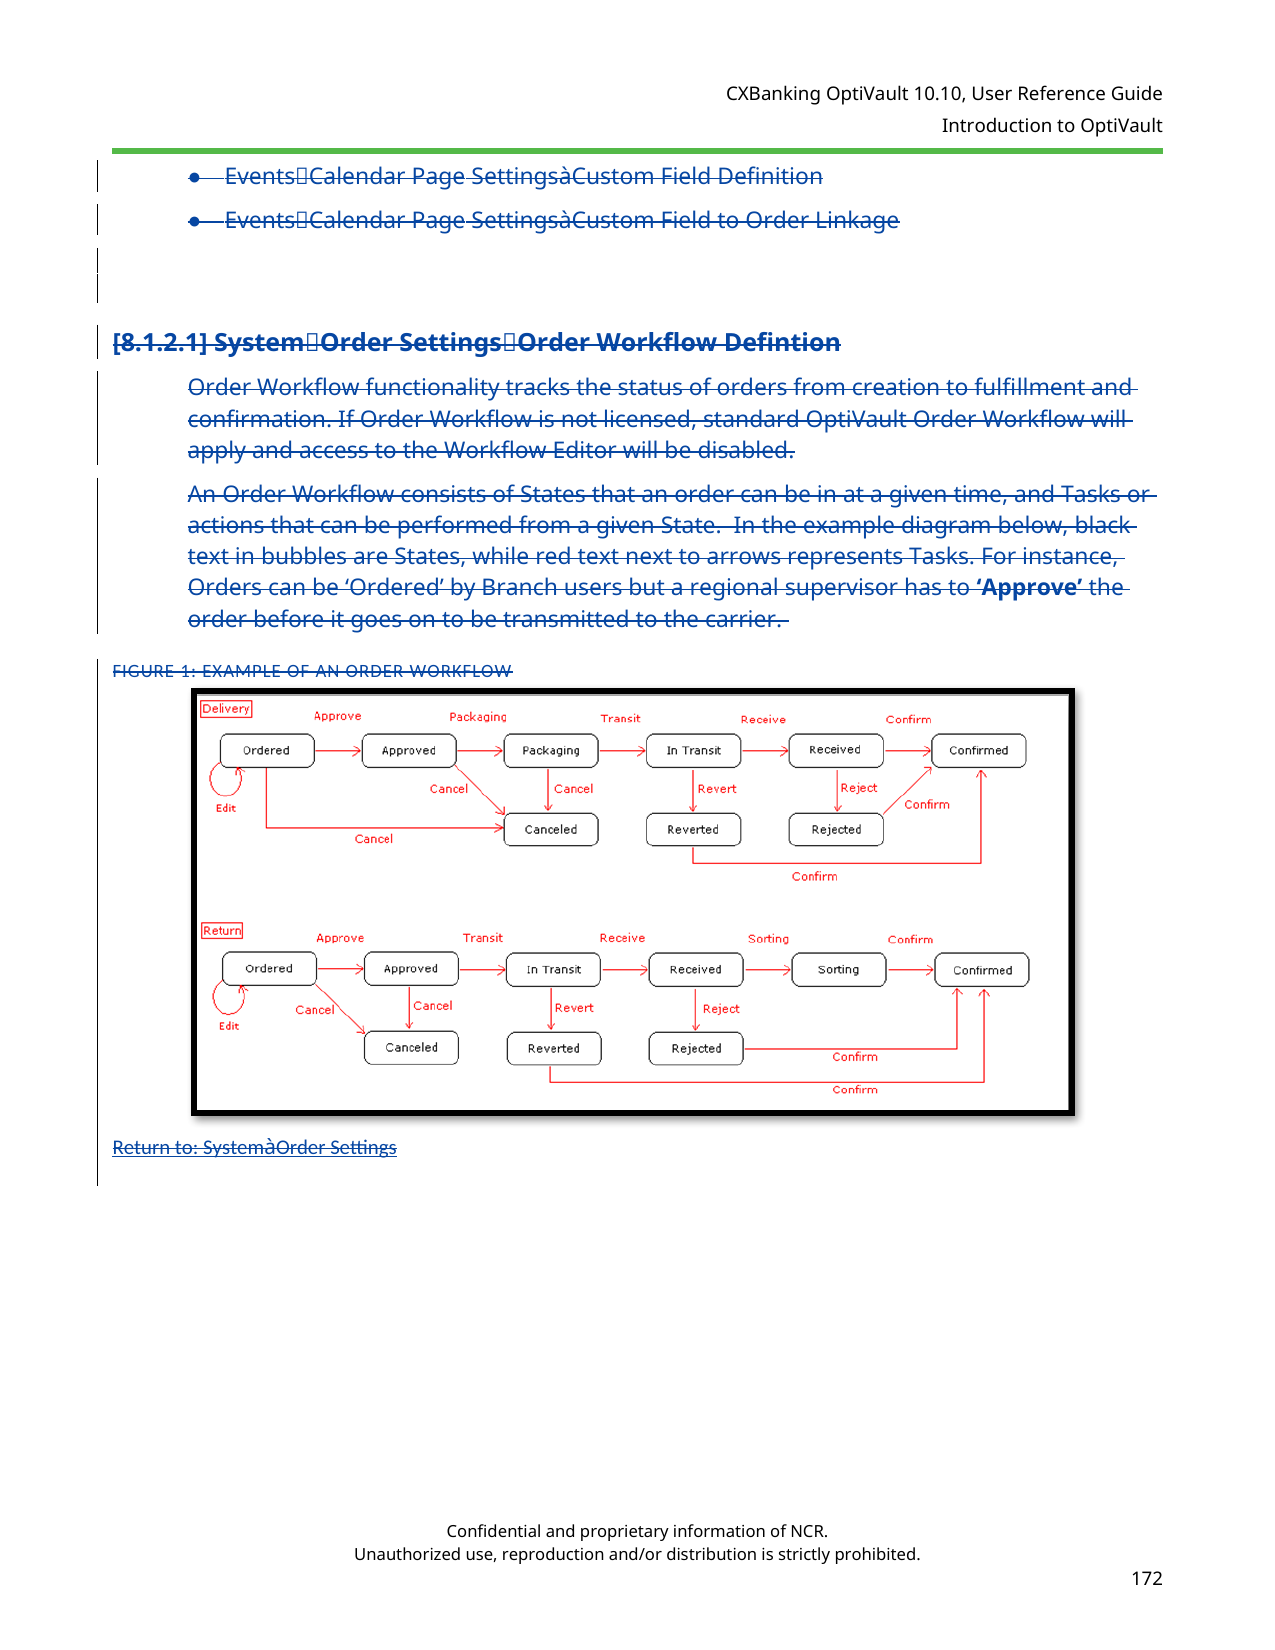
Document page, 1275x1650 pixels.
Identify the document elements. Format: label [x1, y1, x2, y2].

picture [197, 694, 1069, 1110]
